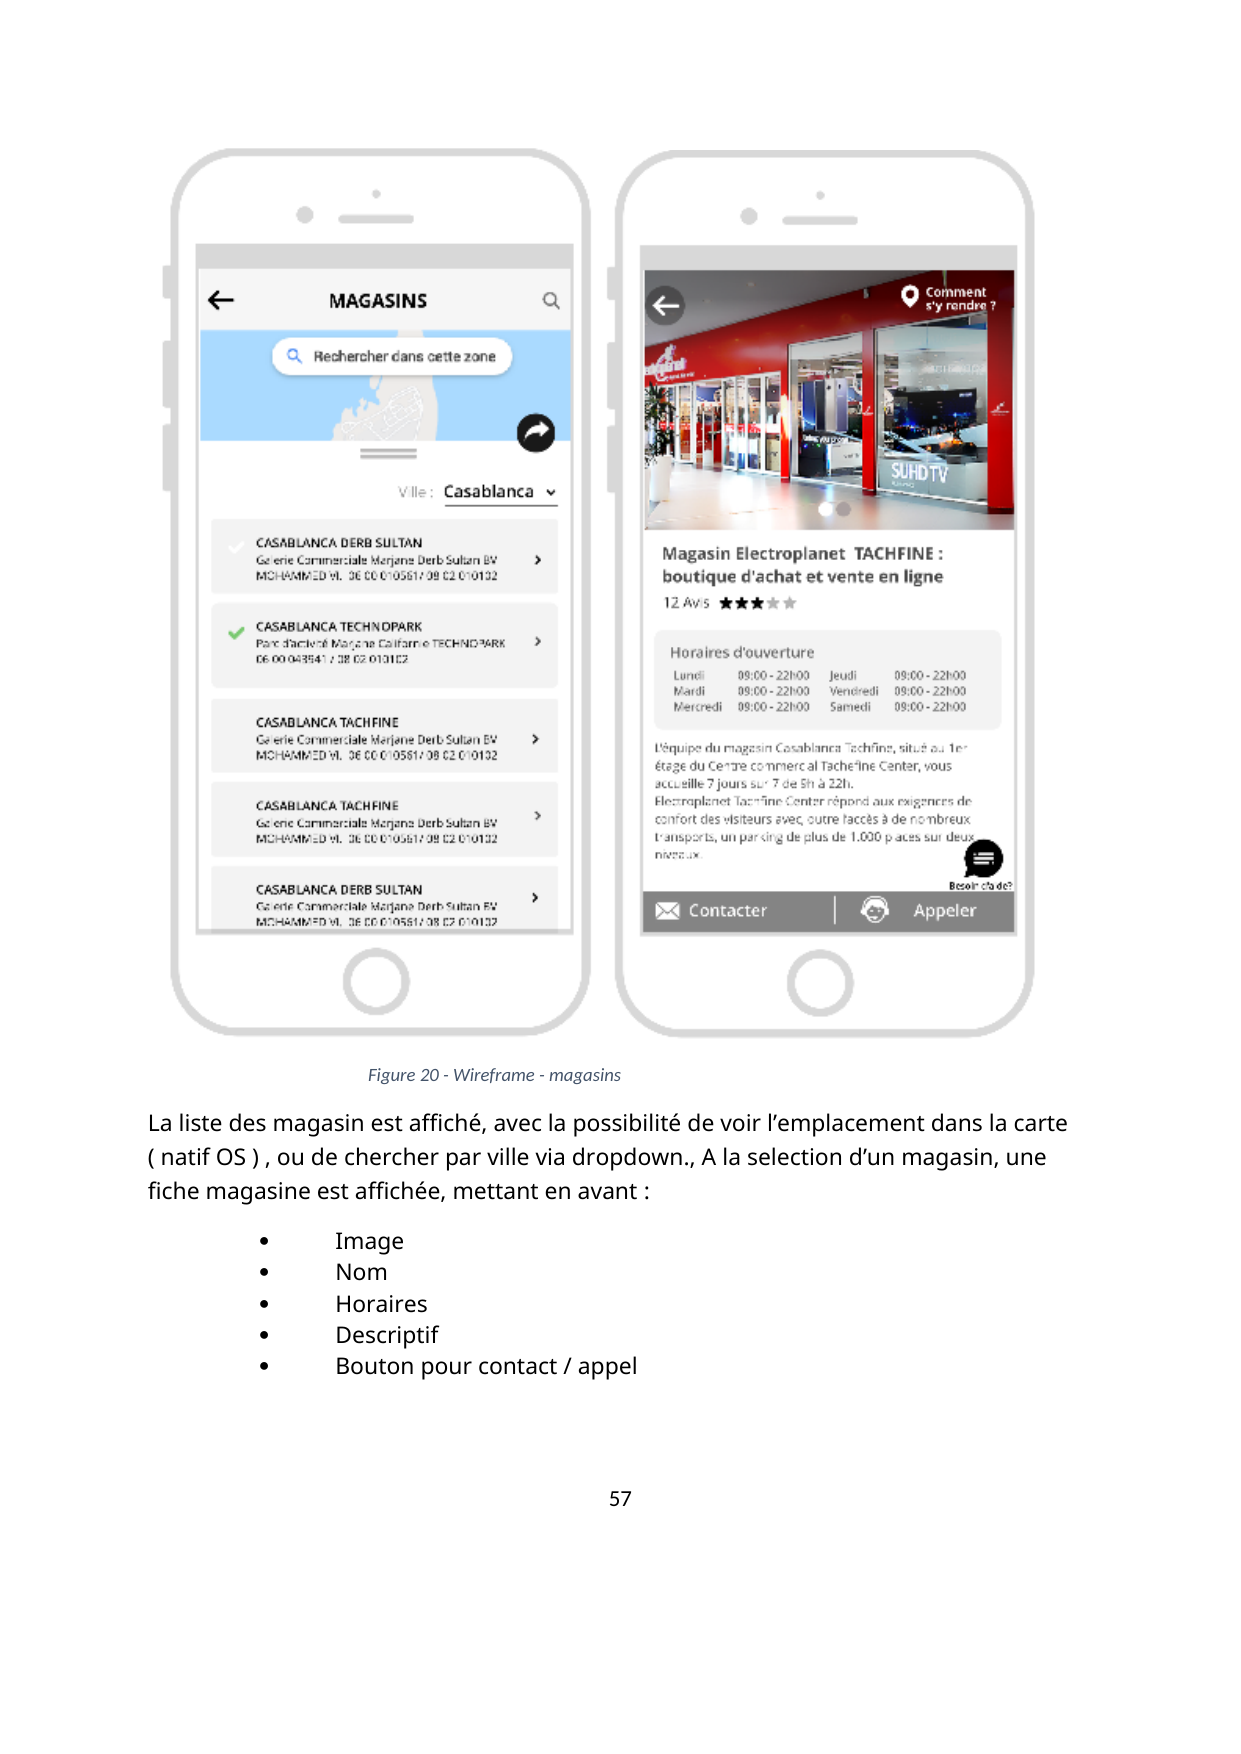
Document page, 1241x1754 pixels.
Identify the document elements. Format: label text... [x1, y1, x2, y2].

list Bouton pour contact / appel [260, 1350, 1093, 1381]
list Descriptif [260, 1319, 1093, 1350]
list Nom [260, 1256, 1093, 1287]
list Horaires [260, 1287, 1093, 1319]
list Image [260, 1225, 1093, 1256]
text La liste des magasin est affiché, avec la possibilité de voir l’emplacement dans la carte ( natif OS ) , ou de chercher par ville via dropdown., A la selection d’un magasin, une fiche magasine est affichée, mettant en avant : [148, 1107, 1093, 1206]
picture [152, 147, 1041, 1045]
